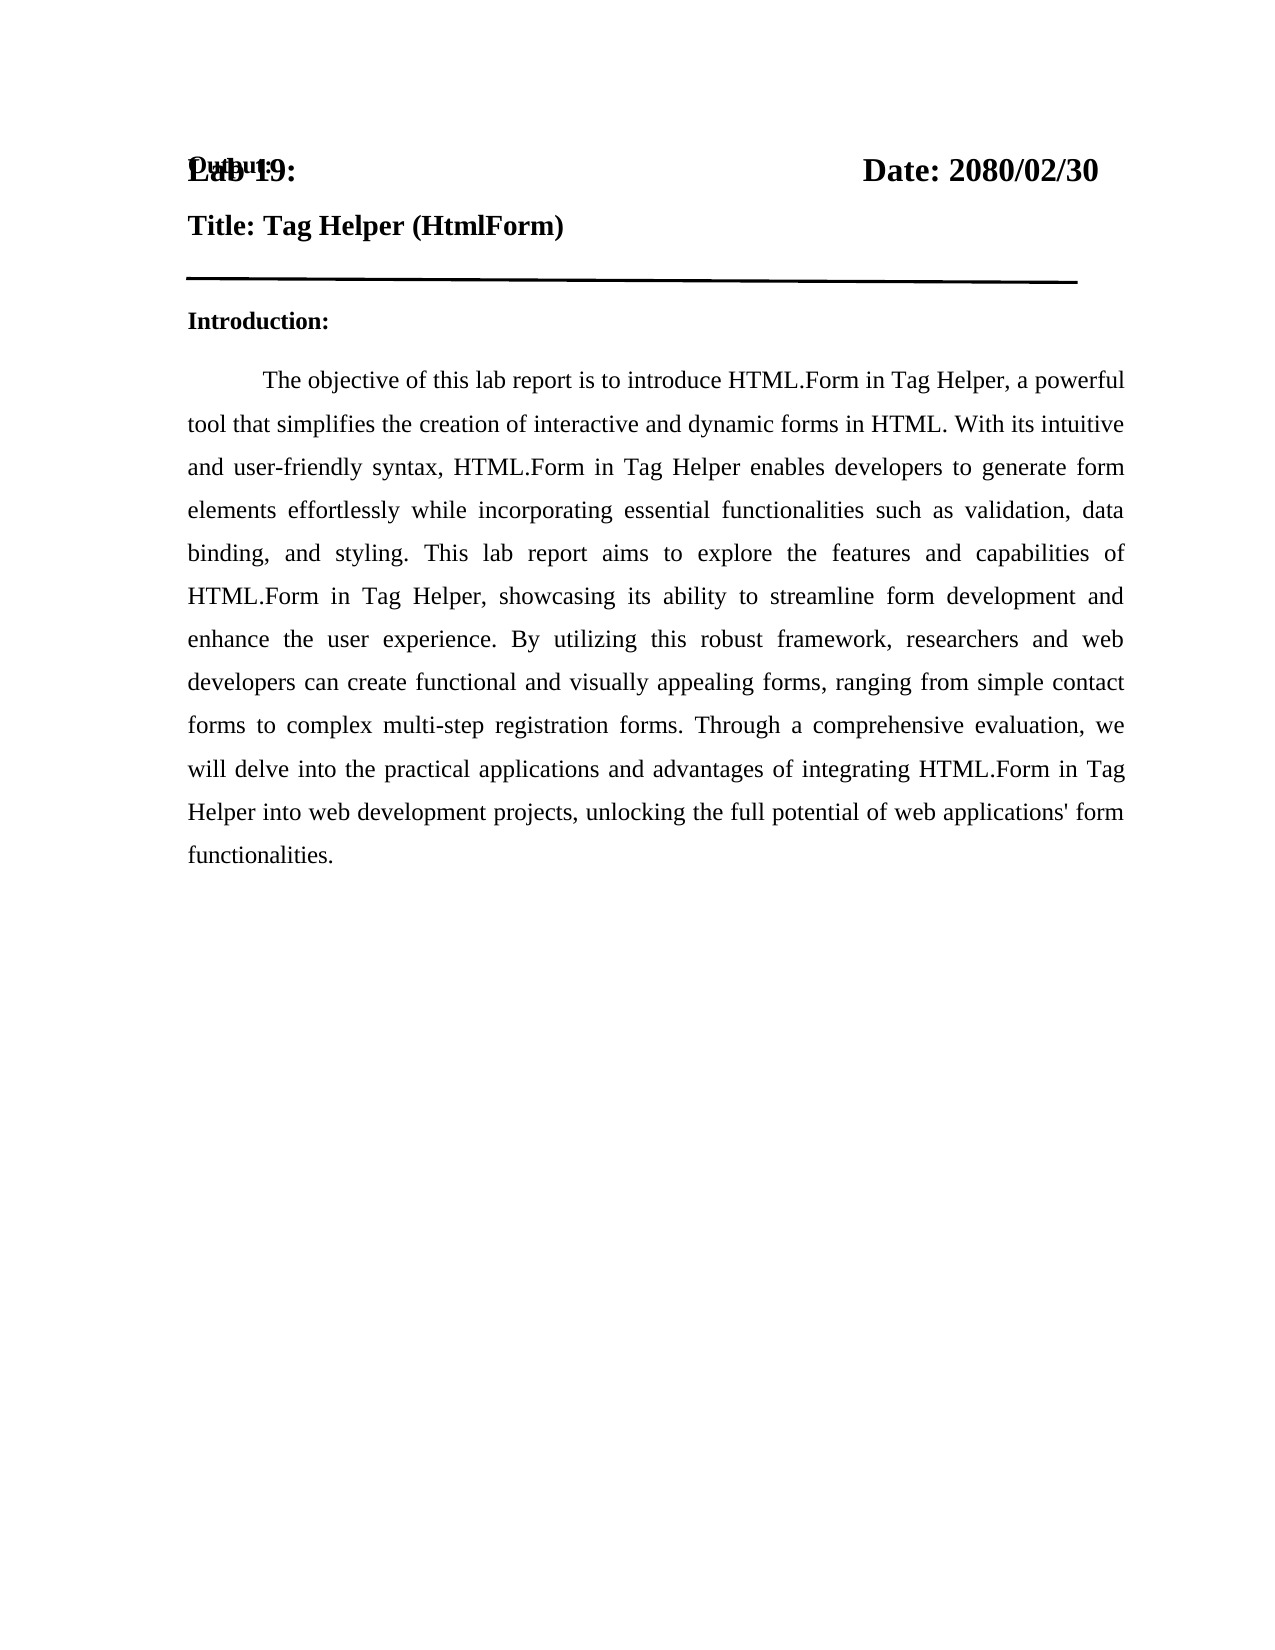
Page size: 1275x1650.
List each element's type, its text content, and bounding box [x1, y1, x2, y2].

subtitle Lab 19: Date: 2080/02/30 [187, 150, 1162, 188]
text Introduction: [187, 306, 1162, 335]
subtitle Title: Tag Helper (HtmlForm) [187, 208, 1162, 242]
text The objective of this lab report is to introduce HTML.Form in Tag Helper, a powerful tool that simplifies the creation of interactive and dynamic forms in HTML. With its intuitive and user-friendly syntax, HTML.Form in Tag Helper enables developers to generate form elements effortlessly while incorporating essential functionalities such as validation, data binding, and styling. This lab report aims to explore the features and capabilities of HTML.Form in Tag Helper, showcasing its ability to streamline form development and enhance the user experience. By utilizing this robust framework, researchers and web developers can create functional and visually appealing forms, ranging from simple contact forms to complex multi-step registration forms. Through a comprehensive evaluation, we will delve into the practical applications and advantages of integrating HTML.Form in Tag Helper into web development projects, unlocking the full potential of web applications' form functionalities. [187, 366, 1125, 869]
